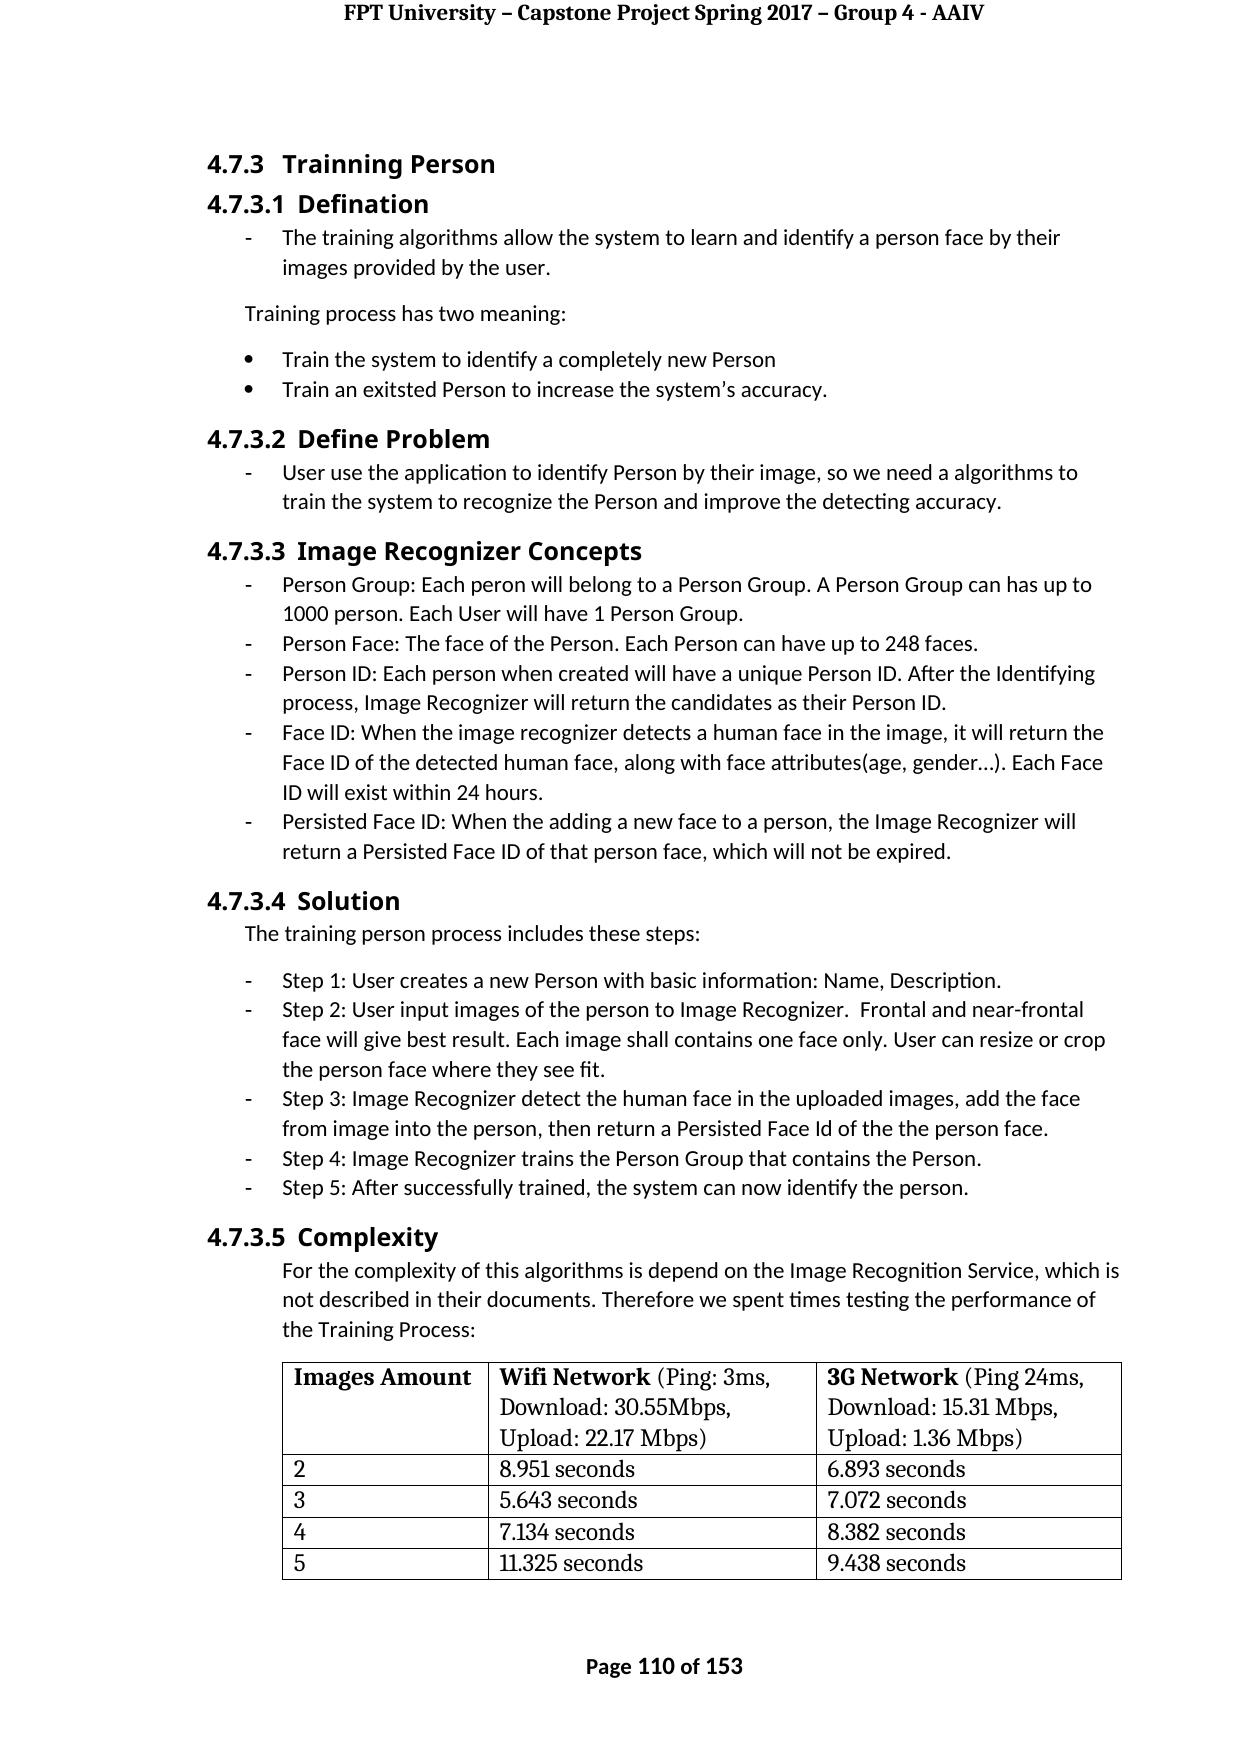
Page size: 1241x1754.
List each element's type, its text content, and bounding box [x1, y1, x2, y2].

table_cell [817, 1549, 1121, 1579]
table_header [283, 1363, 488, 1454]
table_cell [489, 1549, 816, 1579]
list Train an exitsted Person to increase the system’s accuracy. [244, 375, 1122, 403]
list User use the application to identify Person by their image, so we need a algorithms to train the system to recognize the Person and improve the detecting accuracy. [244, 458, 1122, 515]
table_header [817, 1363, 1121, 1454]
subtitle Complexity [207, 1220, 1122, 1254]
list Person Group: Each peron will belong to a Person Group. A Person Group can has up to 1000 person. Each User will have 1 Person Group. [244, 570, 1122, 627]
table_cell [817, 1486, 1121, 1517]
list Step 2: User input images of the person to Image Recognizer. Frontal and near-frontal face will give best result. Each image shall contains one face only. User can resize or crop the person face where they see fit. [244, 995, 1122, 1083]
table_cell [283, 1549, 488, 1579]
list Person Face: The face of the Person. Each Person can have up to 248 faces. [244, 629, 1122, 657]
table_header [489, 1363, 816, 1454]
list Step 1: User creates a new Person with basic information: Name, Description. [244, 966, 1122, 994]
list Step 5: After successfully trained, the system can now identify the person. [244, 1173, 1122, 1202]
list Step 4: Image Recognizer trains the Person Group that contains the Person. [244, 1144, 1122, 1172]
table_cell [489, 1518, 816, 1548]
subtitle Image Recognizer Concepts [207, 534, 1122, 568]
subtitle Defination [207, 187, 1122, 221]
subtitle Solution [207, 883, 1122, 917]
list Step 3: Image Recognizer detect the human face in the uploaded images, add the face from image into the person, then return a Persisted Face Id of the the person face. [244, 1084, 1122, 1142]
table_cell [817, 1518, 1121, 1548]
list Persisted Face ID: When the adding a new face to a person, the Image Recognizer will return a Persisted Face ID of that person face, which will not be expired. [244, 807, 1122, 865]
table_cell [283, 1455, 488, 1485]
text Training process has two meaning: [207, 299, 1122, 327]
list Person ID: Each person when created will have a unique Person ID. After the Identifying process, Image Recognizer will return the candidates as their Person ID. [244, 659, 1122, 717]
subtitle Define Problem [207, 422, 1122, 456]
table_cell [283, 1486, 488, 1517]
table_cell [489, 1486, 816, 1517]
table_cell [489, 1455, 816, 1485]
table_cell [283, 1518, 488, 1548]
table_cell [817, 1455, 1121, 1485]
list For the complexity of this algorithms is depend on the Image Recognition Service, which is not described in their documents. Therefore we spent times testing the performance of the Training Process: [282, 1256, 1122, 1343]
list The training algorithms allow the system to learn and identify a person face by their images provided by the user. [244, 223, 1122, 281]
text The training person process includes these steps: [207, 919, 1122, 947]
list Train the system to identify a completely new Person [244, 346, 1122, 374]
subtitle Trainning Person [207, 147, 1122, 181]
list Face ID: When the image recognizer detects a human face in the image, it will return the Face ID of the detected human face, along with face attributes(age, gender…). Each Face ID will exist within 24 hours. [244, 718, 1122, 806]
